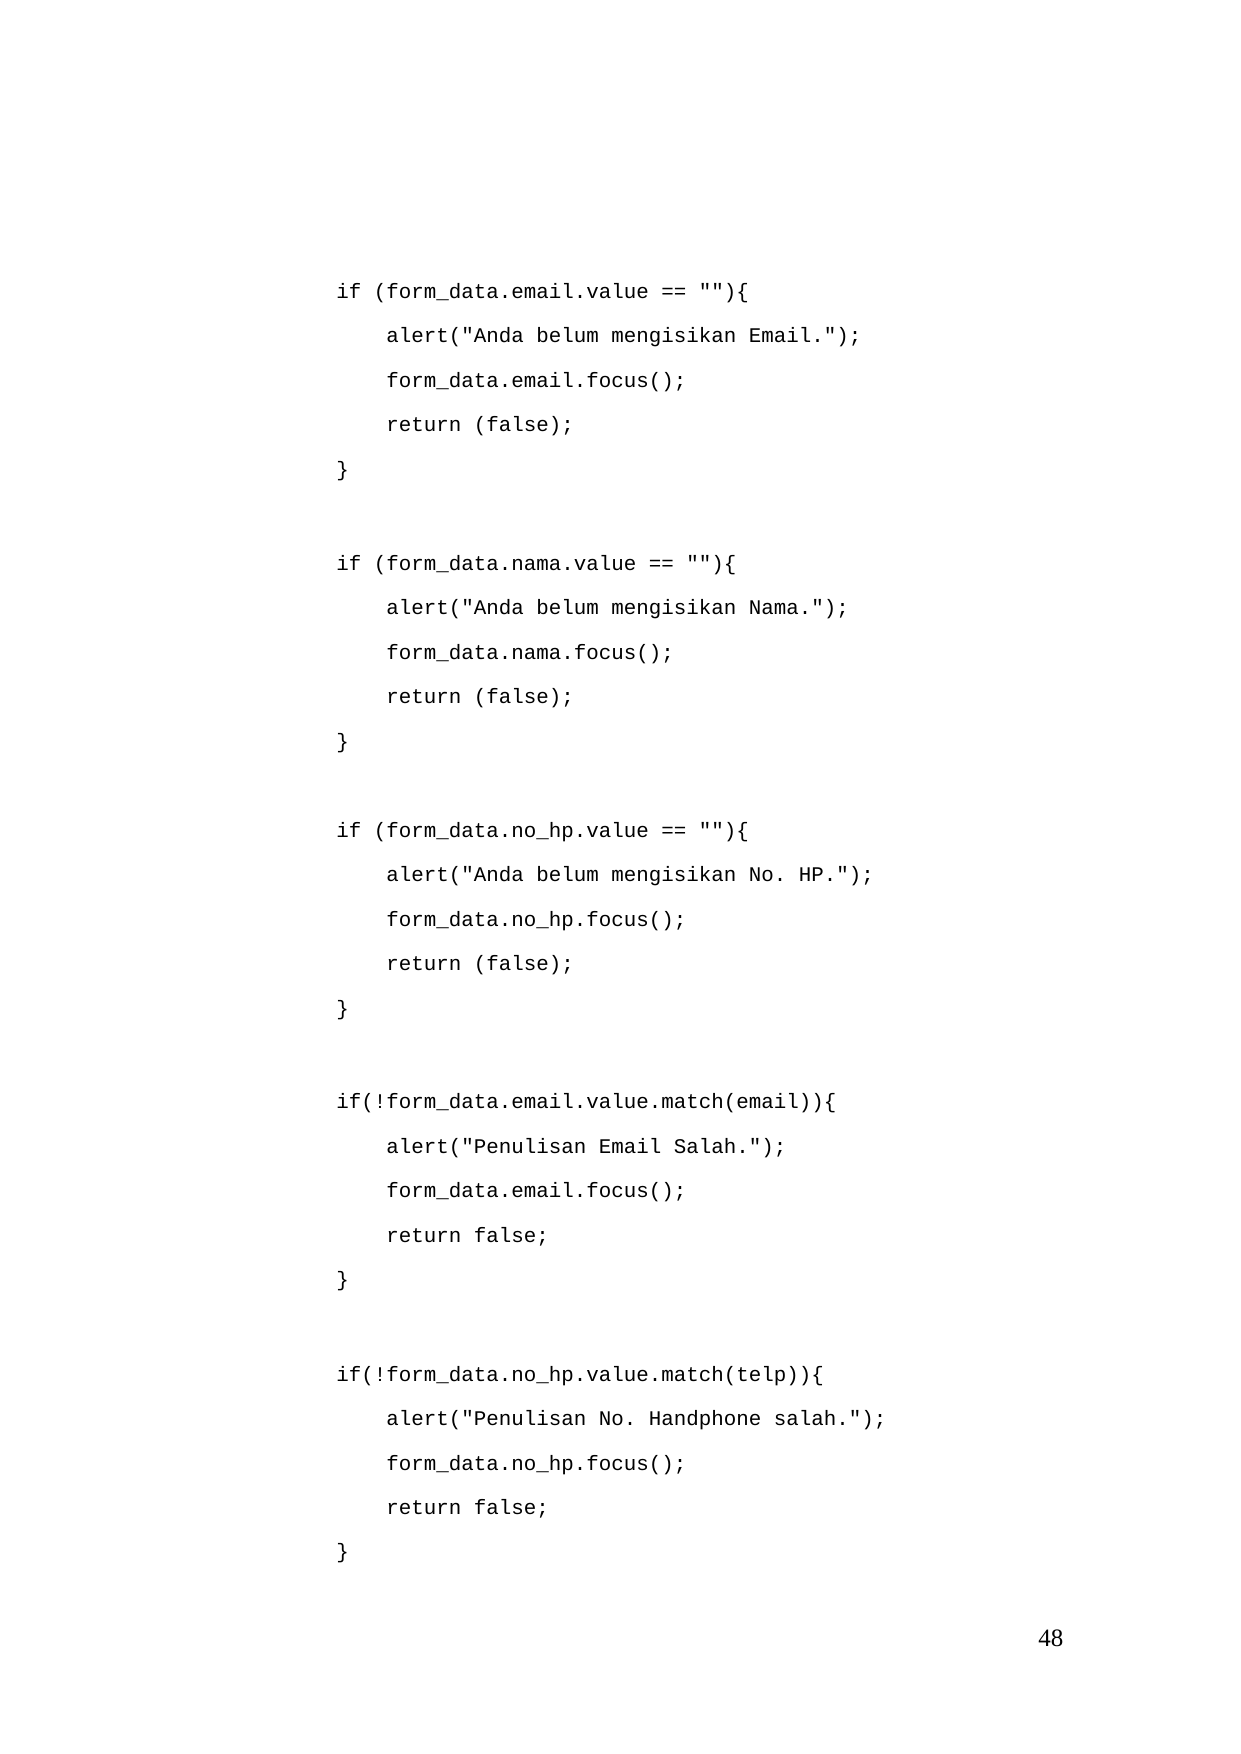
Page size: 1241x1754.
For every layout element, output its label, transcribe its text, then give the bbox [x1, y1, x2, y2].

text return (false); [236, 686, 1063, 710]
text return (false); [236, 414, 1063, 438]
text return (false); [236, 953, 1063, 977]
text alert("Anda belum mengisikan No. HP."); [236, 864, 1063, 888]
text return false; [236, 1497, 1063, 1521]
text } [236, 459, 1063, 482]
text if(!form_data.email.value.match(email)){ [236, 1092, 1063, 1115]
text if(!form_data.no_hp.value.match(telp)){ [236, 1363, 1063, 1387]
text } [236, 731, 1063, 754]
text form_data.nama.focus(); [236, 642, 1063, 665]
text } [236, 1269, 1063, 1293]
text } [236, 1541, 1063, 1565]
text alert("Penulisan No. Handphone salah."); [236, 1408, 1063, 1432]
text return false; [236, 1225, 1063, 1249]
text alert("Anda belum mengisikan Email."); [236, 325, 1063, 349]
text if (form_data.nama.value == ""){ [236, 553, 1063, 576]
text if (form_data.no_hp.value == ""){ [236, 819, 1063, 843]
text form_data.no_hp.focus(); [236, 908, 1063, 932]
text form_data.email.focus(); [236, 1181, 1063, 1204]
text form_data.no_hp.focus(); [236, 1452, 1063, 1476]
text } [236, 997, 1063, 1021]
text form_data.email.focus(); [236, 370, 1063, 393]
text if (form_data.email.value == ""){ [236, 281, 1063, 304]
text alert("Penulisan Email Salah."); [236, 1136, 1063, 1160]
text alert("Anda belum mengisikan Nama."); [236, 597, 1063, 621]
